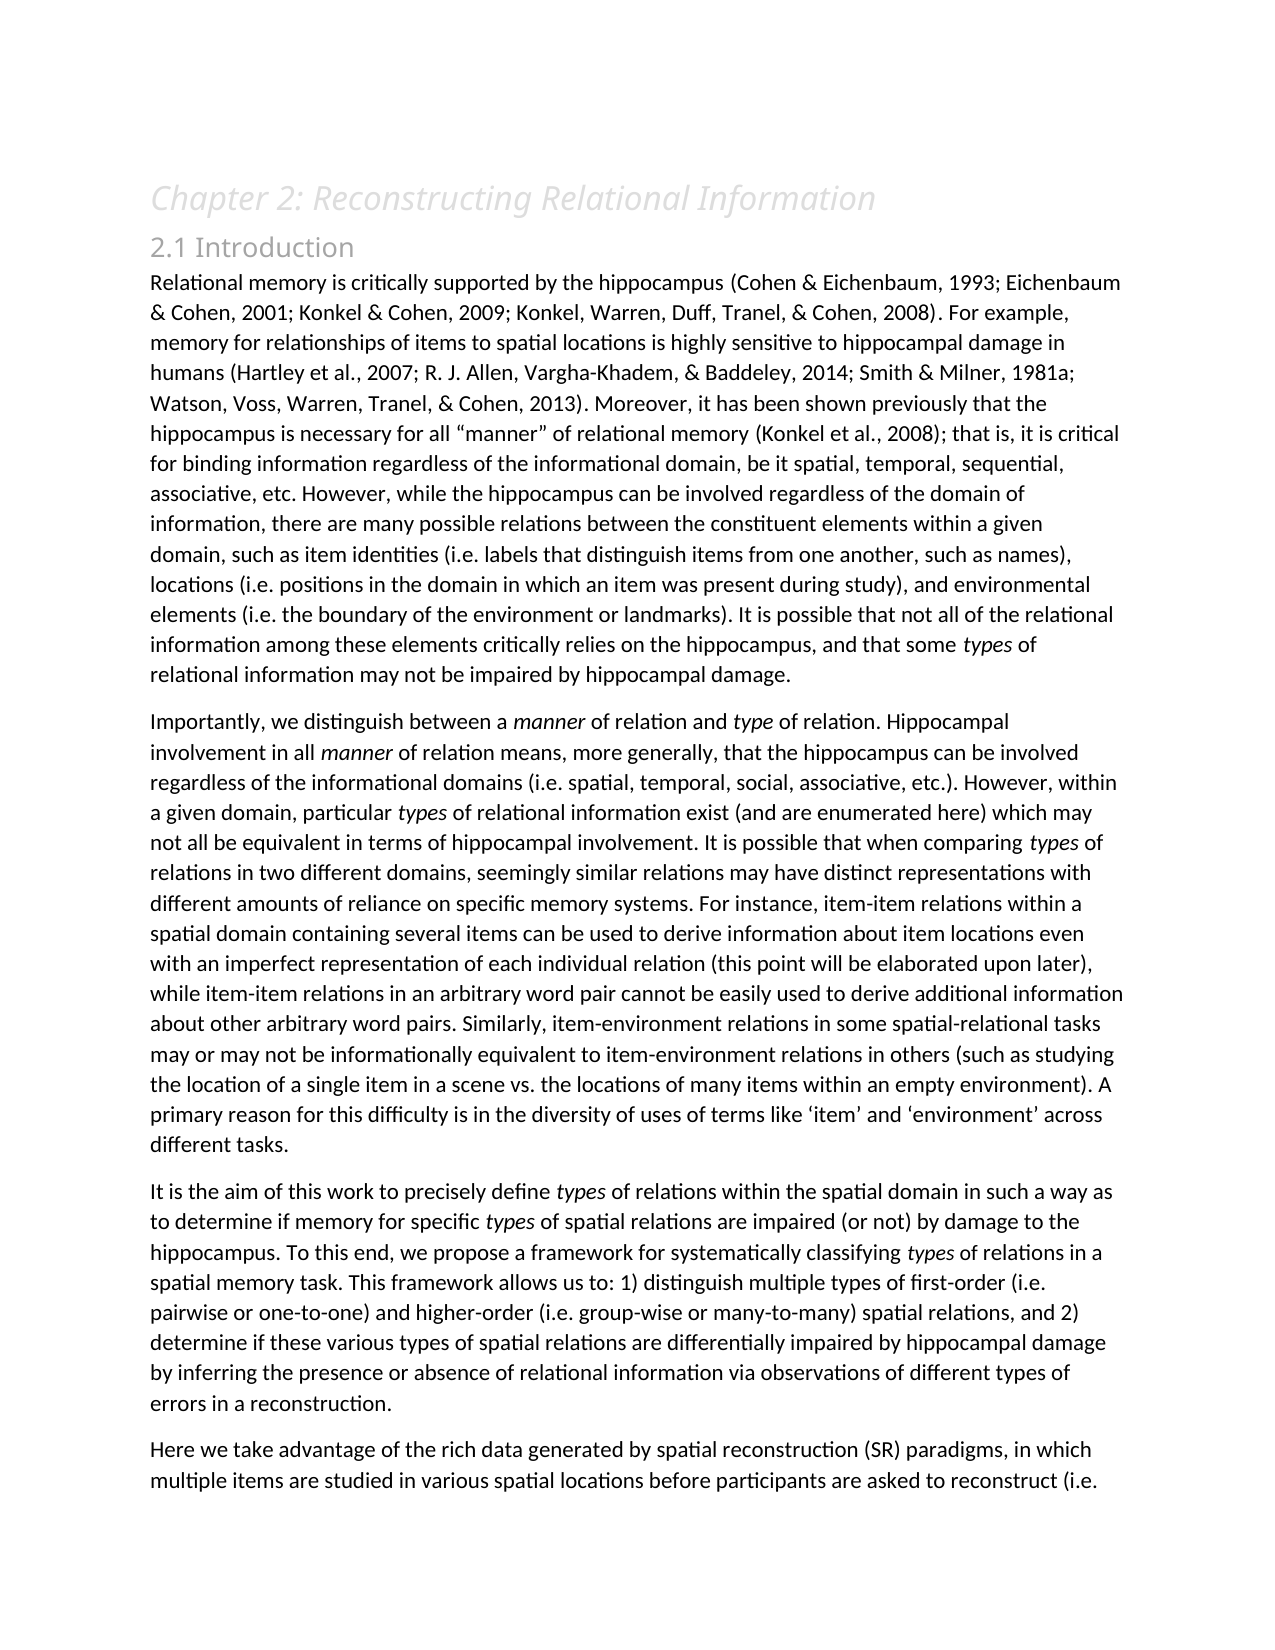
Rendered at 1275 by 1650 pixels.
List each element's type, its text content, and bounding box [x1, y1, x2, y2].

text It is the aim of this work to precisely define types of relations within the spatial domain in such a way as to determine if memory for specific types of spatial relations are impaired (or not) by damage to the hippocampus. To this end, we propose a framework for systematically classifying types of relations in a spatial memory task. This framework allows us to: 1) distinguish multiple types of first-order (i.e. pairwise or one-to-one) and higher-order (i.e. group-wise or many-to-many) spatial relations, and 2) determine if these various types of spatial relations are differentially impaired by hippocampal damage by inferring the presence or absence of relational information via observations of different types of errors in a reconstruction. [150, 1177, 1125, 1417]
text Relational memory is critically supported by the hippocampus (Cohen & Eichenbaum, 1993; Eichenbaum & Cohen, 2001; Konkel & Cohen, 2009; Konkel, Warren, Duff, Tranel, & Cohen, 2008). For example, memory for relationships of items to spatial locations is highly sensitive to hippocampal damage in humans (Hartley et al., 2007; R. J. Allen, Vargha-Khadem, & Baddeley, 2014; Smith & Milner, 1981a; Watson, Voss, Warren, Tranel, & Cohen, 2013). Moreover, it has been shown previously that the hippocampus is necessary for all “manner” of relational memory (Konkel et al., 2008); that is, it is critical for binding information regardless of the informational domain, be it spatial, temporal, sequential, associative, etc. However, while the hippocampus can be involved regardless of the domain of information, there are many possible relations between the constituent elements within a given domain, such as item identities (i.e. labels that distinguish items from one another, such as names), locations (i.e. positions in the domain in which an item was present during study), and environmental elements (i.e. the boundary of the environment or landmarks). It is possible that not all of the relational information among these elements critically relies on the hippocampus, and that some types of relational information may not be impaired by hippocampal damage. [150, 268, 1125, 689]
subtitle 2.1 Introduction [150, 228, 1125, 265]
text Importantly, we distinguish between a manner of relation and type of relation. Hippocampal involvement in all manner of relation means, more generally, that the hippocampus can be involved regardless of the informational domains (i.e. spatial, temporal, social, associative, etc.). However, within a given domain, particular types of relational information exist (and are enumerated here) which may not all be equivalent in terms of hippocampal involvement. It is possible that when comparing types of relations in two different domains, seemingly similar relations may have distinct representations with different amounts of reliance on specific memory systems. For instance, item-item relations within a spatial domain containing several items can be used to derive information about item locations even with an imperfect representation of each individual relation (this point will be elaborated upon later), while item-item relations in an arbitrary word pair cannot be easily used to derive additional information about other arbitrary word pairs. Similarly, item-environment relations in some spatial-relational tasks may or may not be informationally equivalent to item-environment relations in others (such as studying the location of a single item in a scene vs. the locations of many items within an empty environment). A primary reason for this difficulty is in the diversity of uses of terms like ‘item’ and ‘environment’ across different tasks. [150, 707, 1125, 1158]
subtitle Chapter 2: Reconstructing Relational Information [150, 175, 1125, 220]
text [150, 1436, 1125, 1494]
